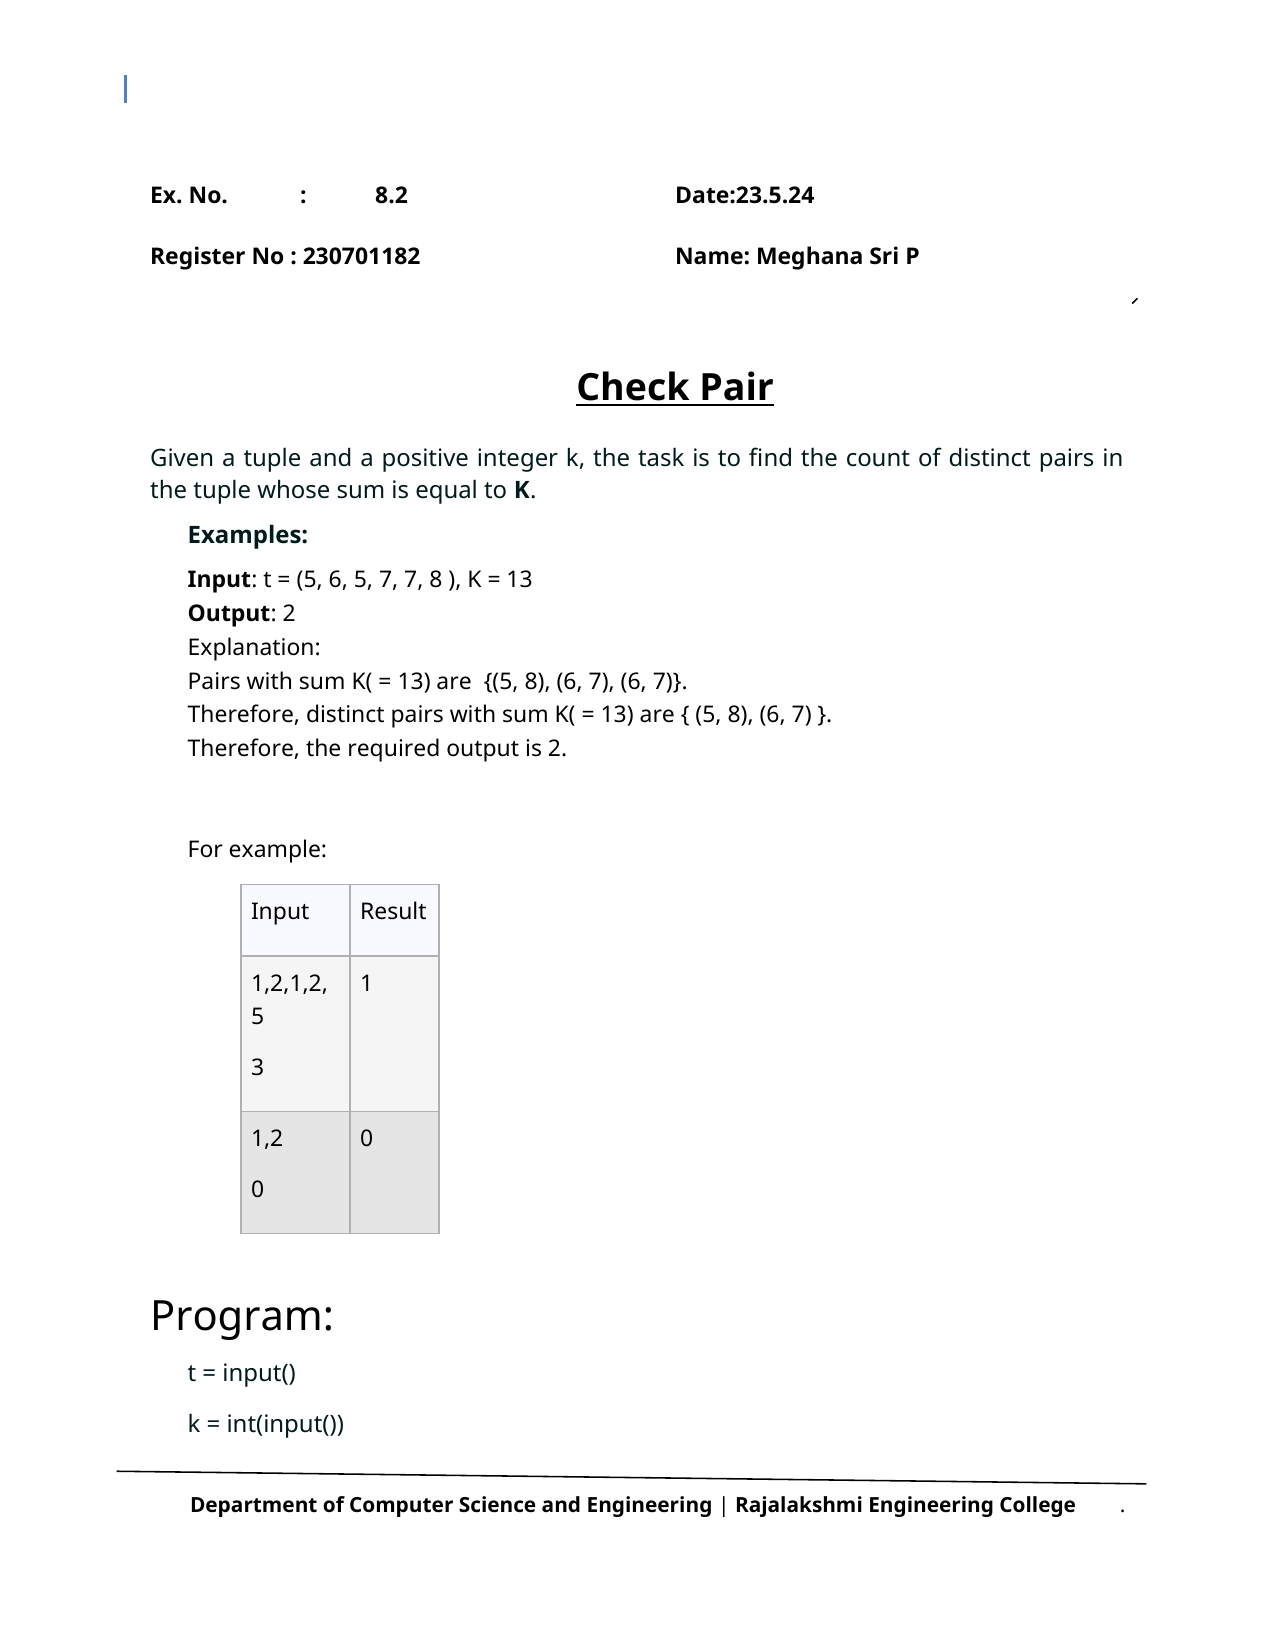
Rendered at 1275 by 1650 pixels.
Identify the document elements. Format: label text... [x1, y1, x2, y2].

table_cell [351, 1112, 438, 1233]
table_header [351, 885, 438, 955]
text For example: [187, 833, 1125, 864]
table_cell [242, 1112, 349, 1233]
text Ex. No. : 8.2 Date:23.5.24 [150, 179, 1125, 210]
text k = int(input()) [187, 1407, 1125, 1440]
text Given a tuple and a positive integer k, the task is to find the count of distinct pairs in the tuple whose sum is equal to K. [150, 441, 1125, 506]
text Program: [150, 1286, 1125, 1343]
text t = input() [187, 1355, 1125, 1388]
text Examples: [187, 518, 1125, 551]
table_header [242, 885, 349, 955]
text Register No : 230701182 Name: Meghana Sri P [150, 239, 1125, 271]
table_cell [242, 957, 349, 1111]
text Check Pair [225, 360, 1125, 411]
text Input: t = (5, 6, 5, 7, 7, 8 ), K = 13 Output: 2 Explanation: Pairs with sum K( = 13) are {(5, 8), (6, 7), (6, 7)}. Therefore, distinct pairs with sum K( = 13) are { (5, 8), (6, 7) }. Therefore, the required output is 2. [187, 563, 1125, 763]
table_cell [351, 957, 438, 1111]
